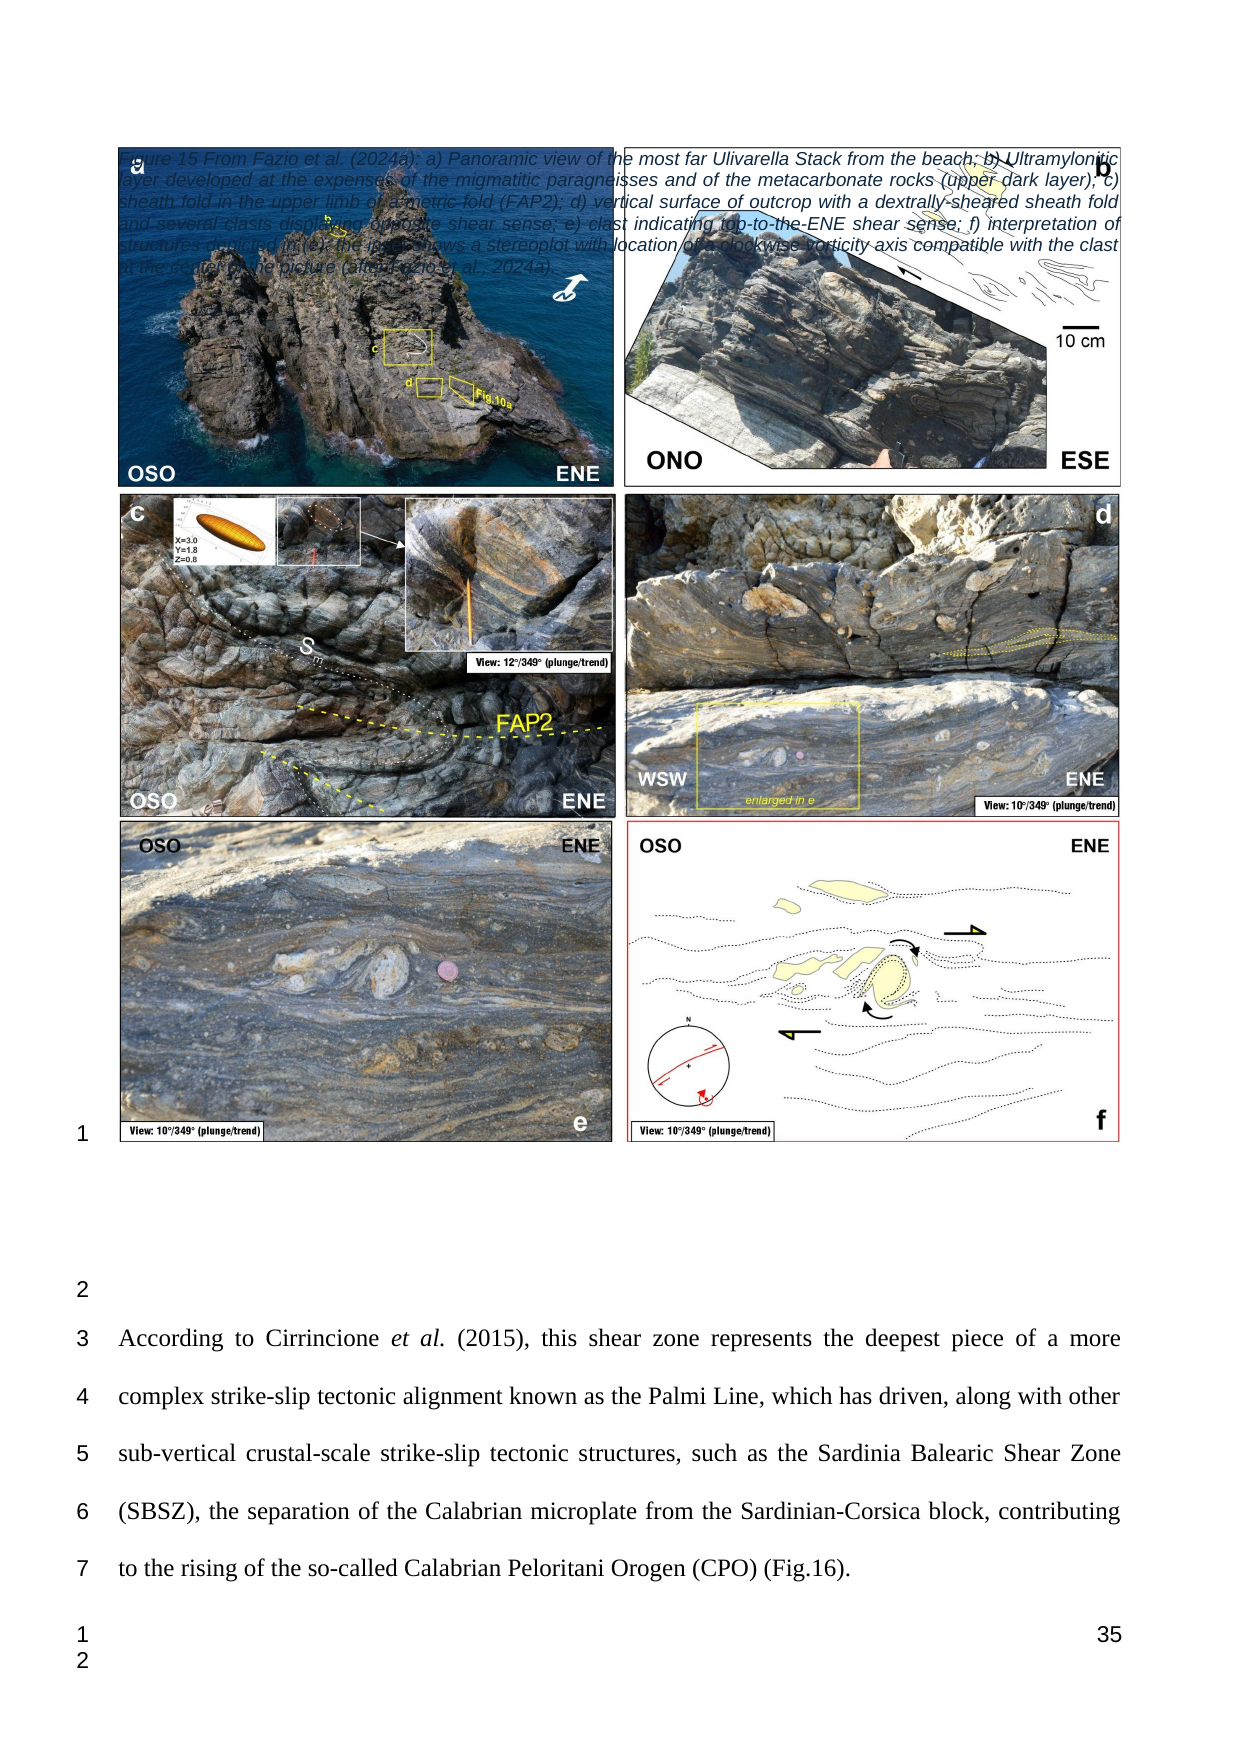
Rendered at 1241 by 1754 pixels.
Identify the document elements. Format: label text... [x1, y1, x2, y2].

text According to Cirrincione et al. (2015), this shear zone represents the deepest piece of a more complex strike-slip tectonic alignment known as the Palmi Line, which has driven, along with other sub-vertical crustal-scale strike-slip tectonic structures, such as the Sardinia Balearic Shear Zone (SBSZ), the separation of the Calabrian microplate from the Sardinian-Corsica block, contributing to the rising of the so-called Calabrian Peloritani Orogen (CPO) (Fig.16). [118, 1323, 1122, 1582]
picture [118, 147, 1121, 1142]
